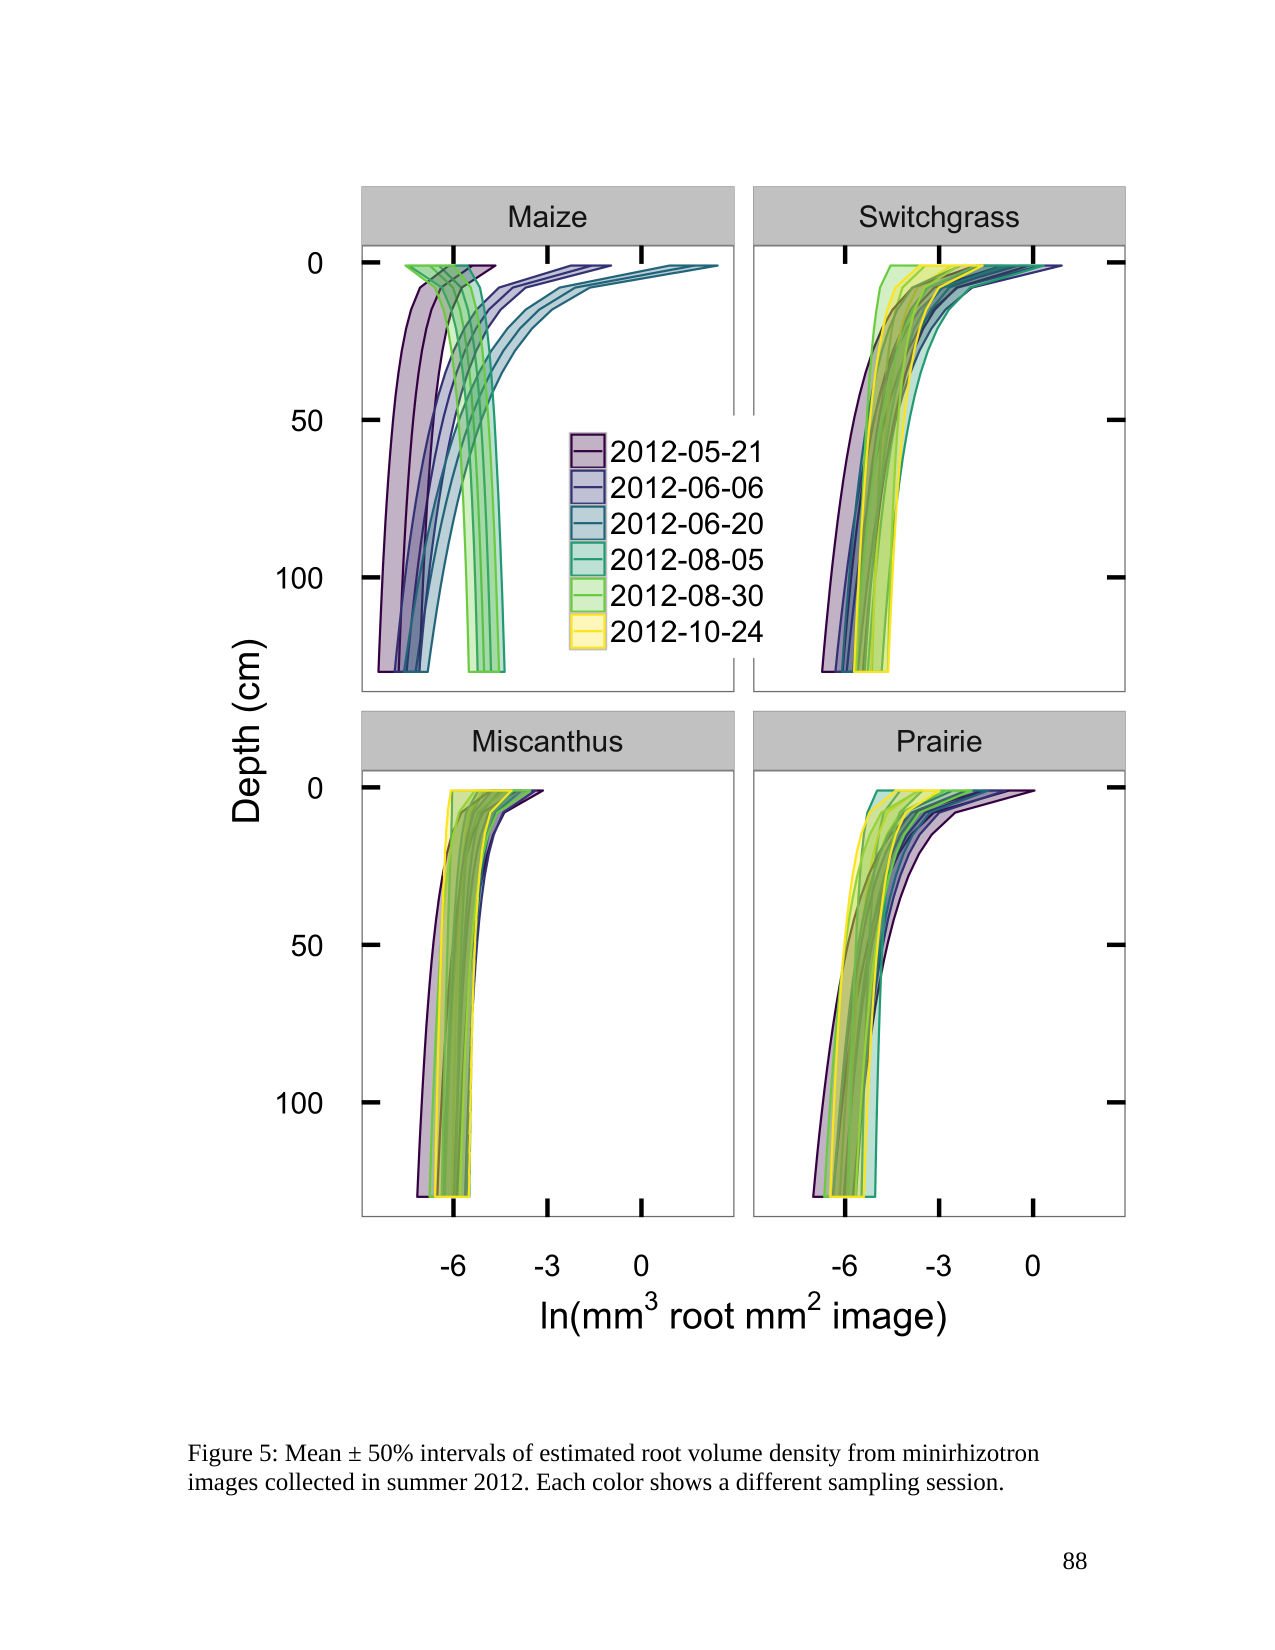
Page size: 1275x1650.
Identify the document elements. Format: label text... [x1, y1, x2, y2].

picture [187, 150, 1163, 1381]
text Figure 5: Mean ± 50% intervals of estimated root volume density from minirhizotron images collected in summer 2012. Each color shows a different sampling session. [187, 1438, 1087, 1496]
